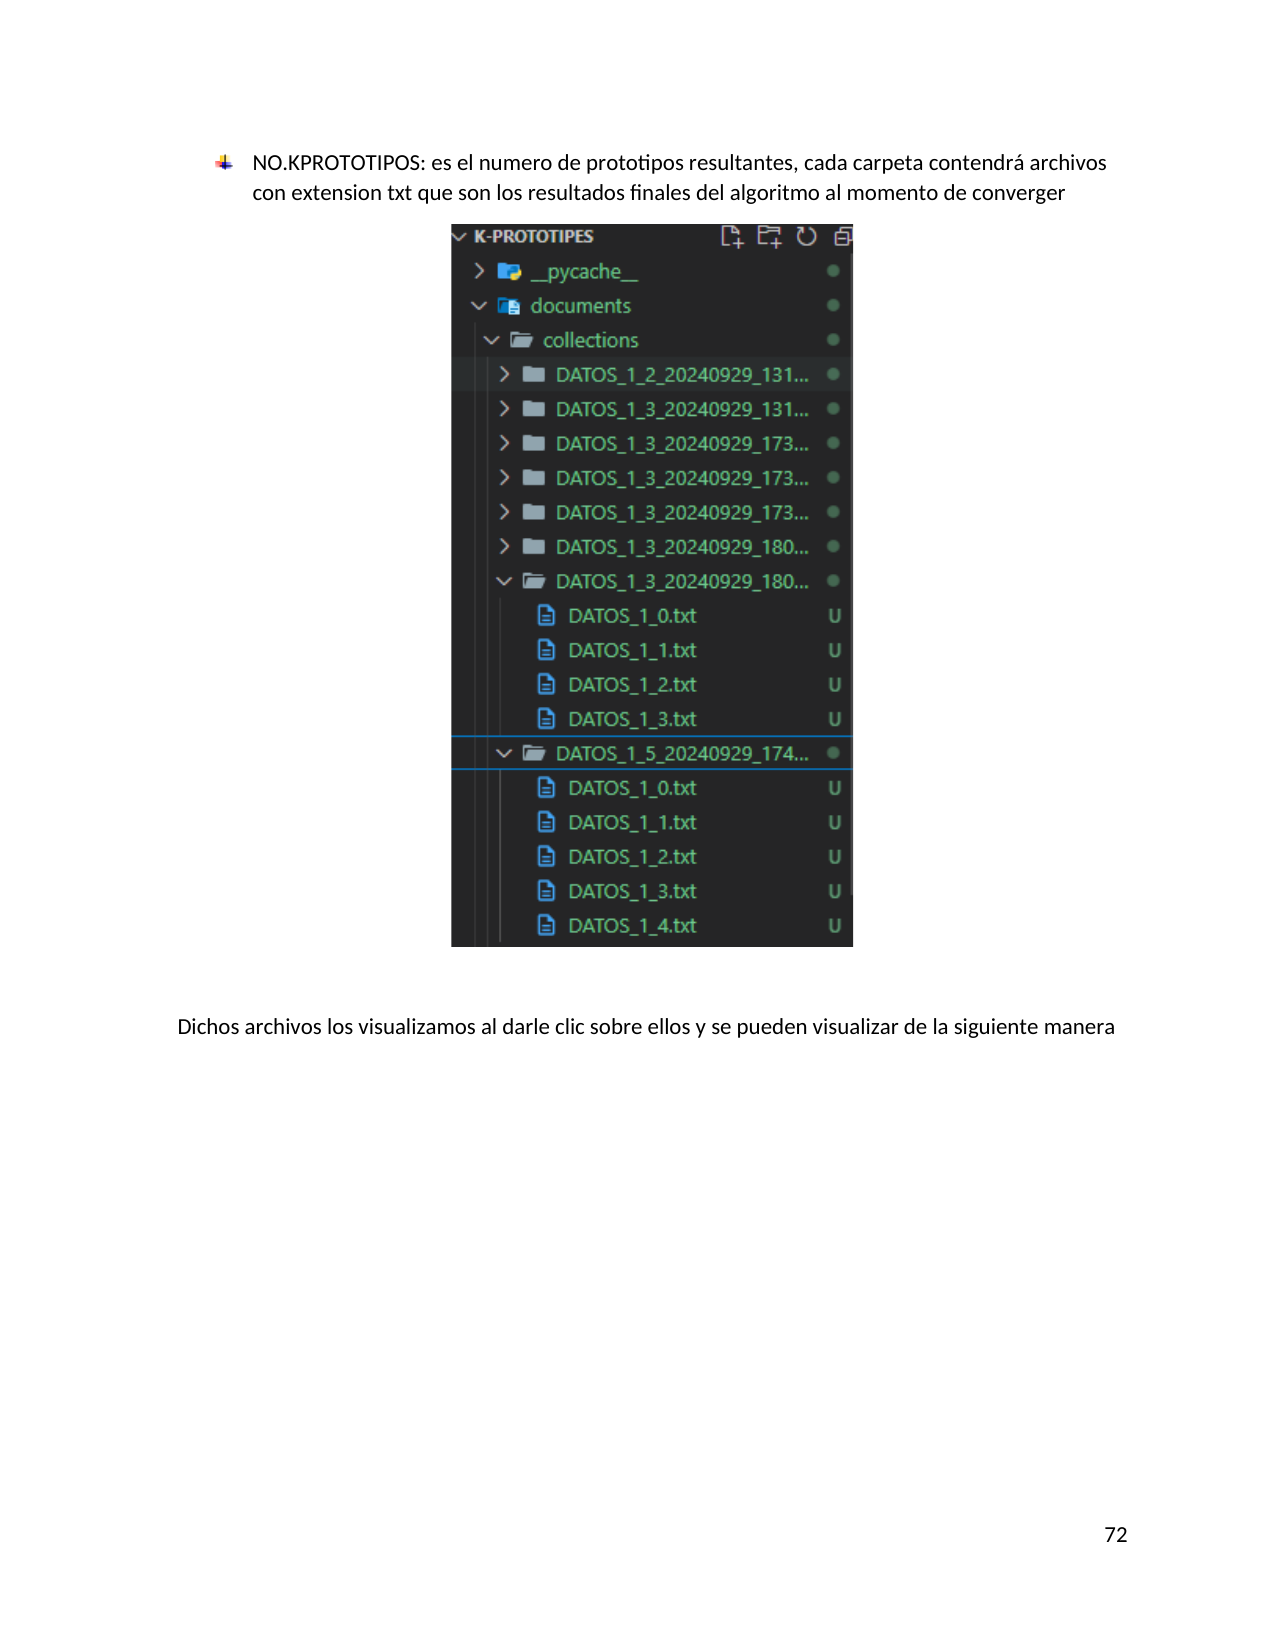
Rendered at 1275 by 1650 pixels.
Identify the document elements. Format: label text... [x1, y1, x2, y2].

list NO.KPROTOTIPOS: es el numero de prototipos resultantes, cada carpeta contendrá archivos con extension txt que son los resultados finales del algoritmo al momento de converger [215, 148, 1127, 206]
text Dichos archivos los visualizamos al darle clic sobre ellos y se pueden visualizar de la siguiente manera [177, 1012, 1127, 1041]
picture [451, 224, 854, 947]
picture [215, 153, 233, 170]
